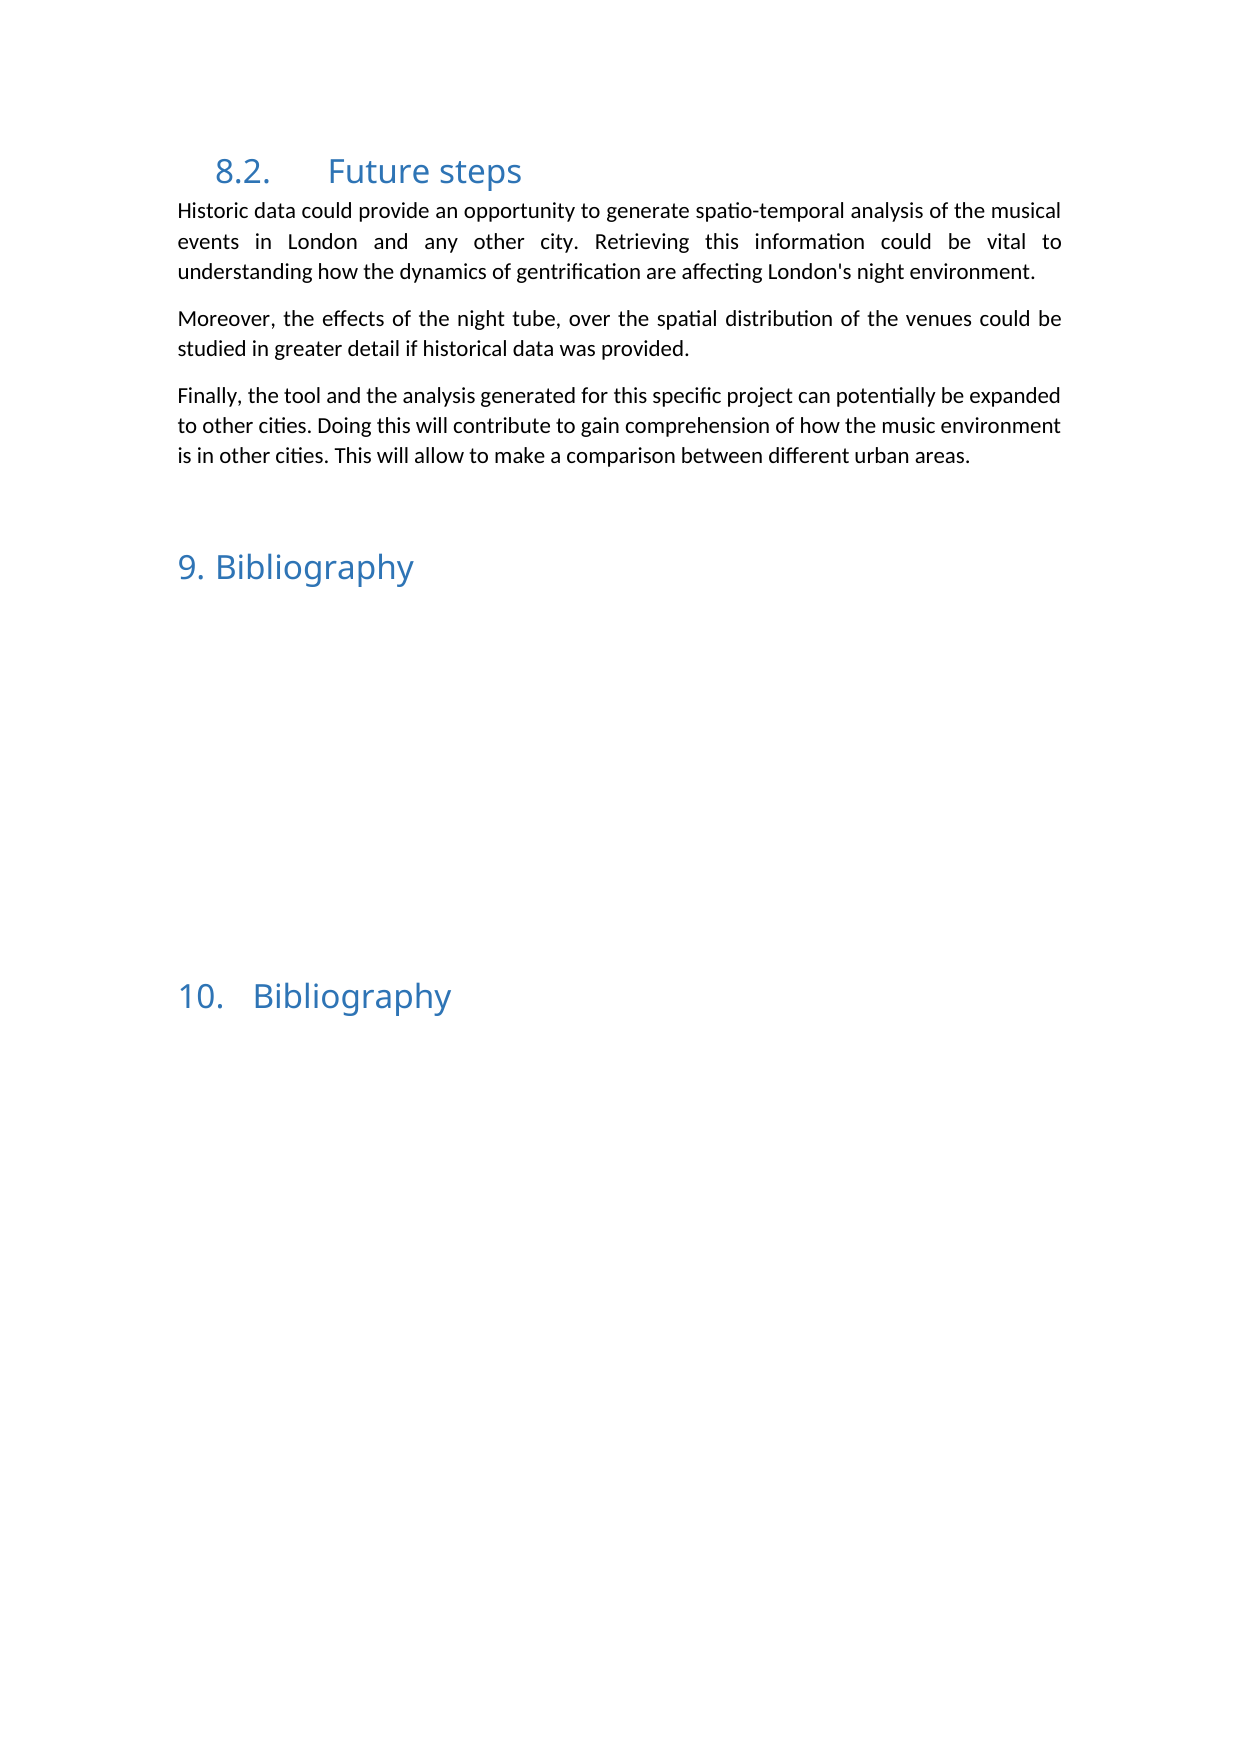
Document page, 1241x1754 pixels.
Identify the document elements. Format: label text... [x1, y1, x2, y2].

subtitle Future steps [215, 148, 1063, 193]
subtitle Bibliography [177, 973, 1063, 1018]
subtitle Bibliography [177, 543, 1063, 589]
text Historic data could provide an opportunity to generate spatio-temporal analysis of the musical events in London and any other city. Retrieving this information could be vital to understanding how the dynamics of gentrification are affecting London's night environment. [177, 197, 1063, 285]
text Moreover, the effects of the night tube, over the spatial distribution of the venues could be studied in greater detail if historical data was provided. [177, 304, 1063, 362]
text Finally, the tool and the analysis generated for this specific project can potentially be expanded to other cities. Doing this will contribute to gain comprehension of how the music environment is in other cities. This will allow to make a comparison between different urban areas. [177, 381, 1063, 469]
